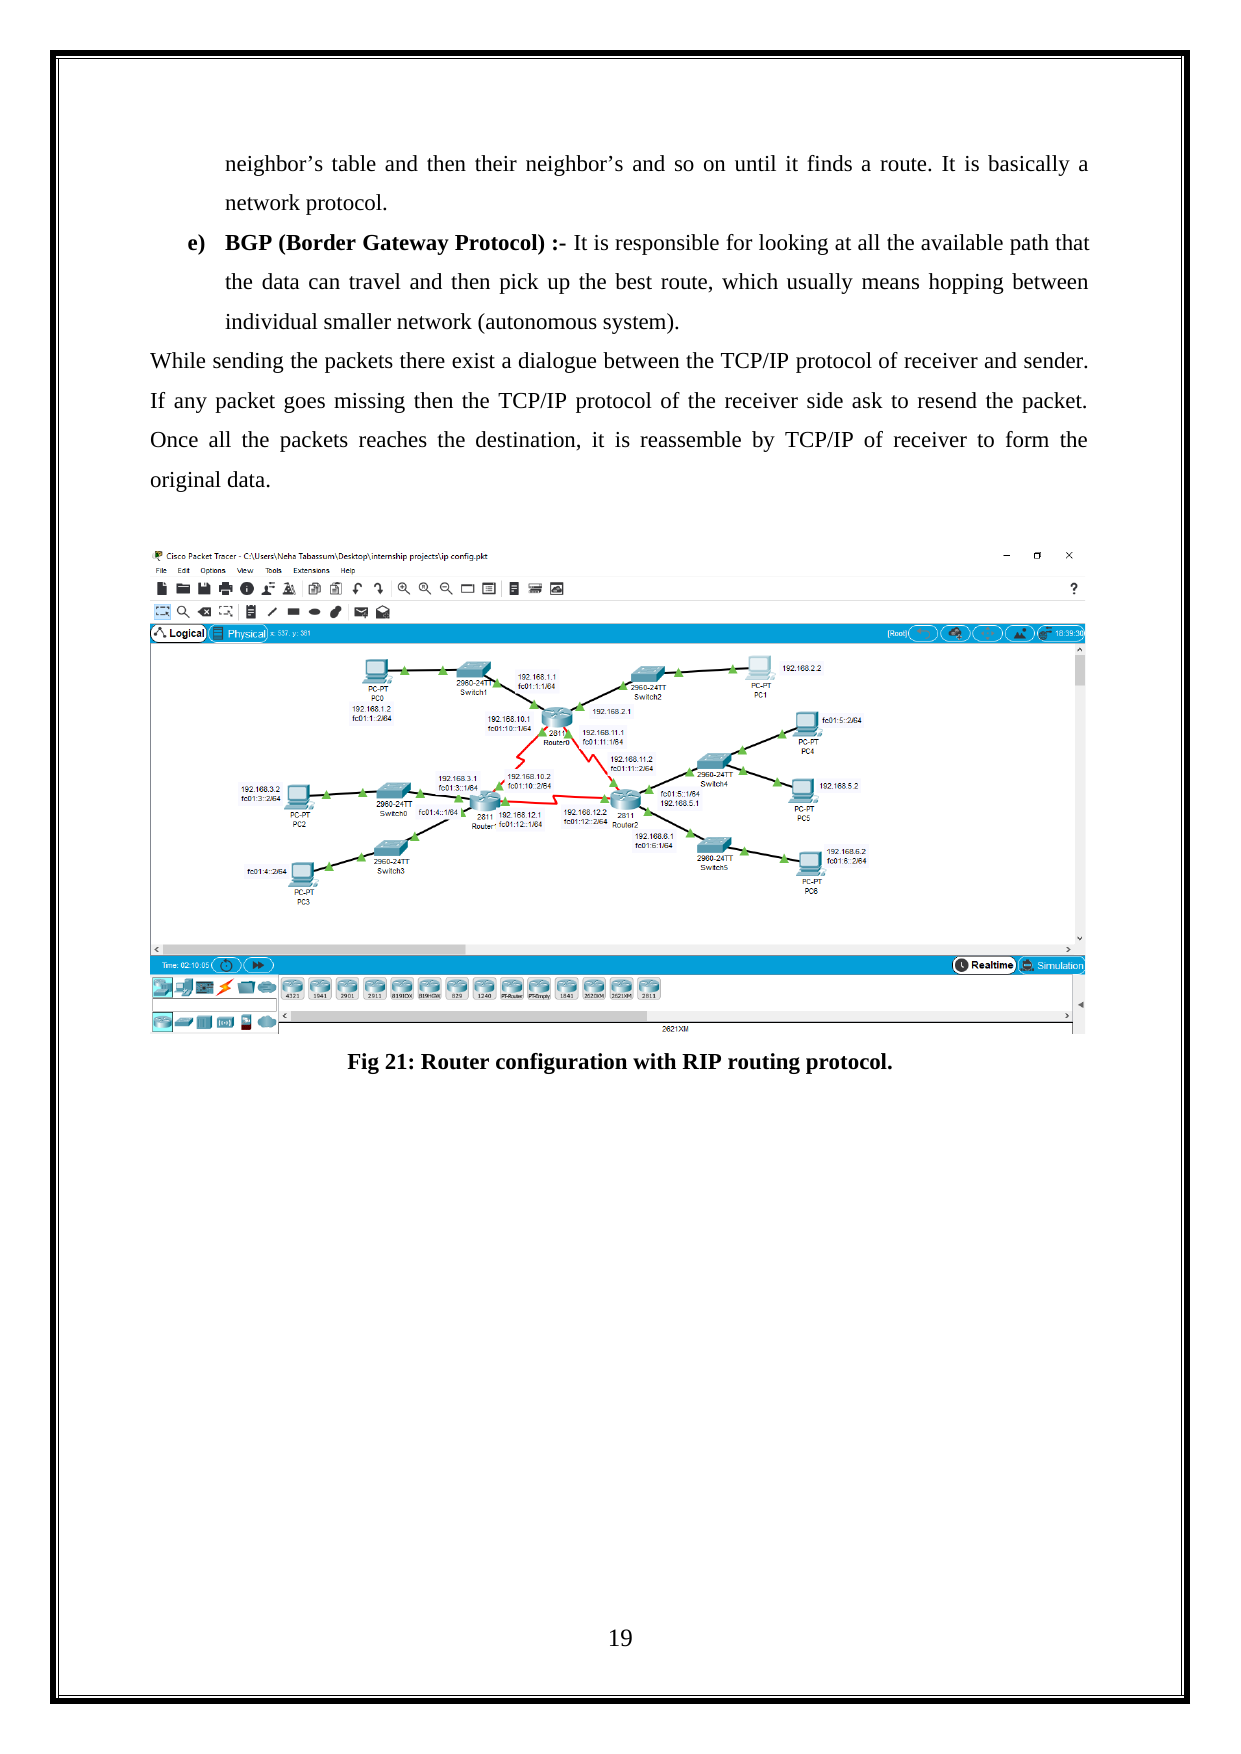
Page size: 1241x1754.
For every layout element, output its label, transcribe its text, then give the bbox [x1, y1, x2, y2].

text While sending the packets there exist a dialogue between the TCP/IP protocol of receiver and sender. If any packet goes missing then the TCP/IP protocol of the receiver side ask to resend the packet. Once all the packets reaches the destination, it is reassemble by TCP/IP of receiver to form the original data. [150, 347, 1090, 492]
text Fig 21: Router configuration with RIP routing protocol. [150, 1048, 1090, 1074]
picture [1038, 632, 1046, 641]
picture [150, 548, 1086, 1034]
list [187, 150, 1090, 216]
picture [950, 628, 961, 638]
picture [1021, 960, 1033, 970]
list BGP (Border Gateway Protocol) :- It is responsible for looking at all the available path that the data can travel and then pick up the best route, which usually means hopping between individual smaller network (autonomous system). [187, 229, 1090, 334]
